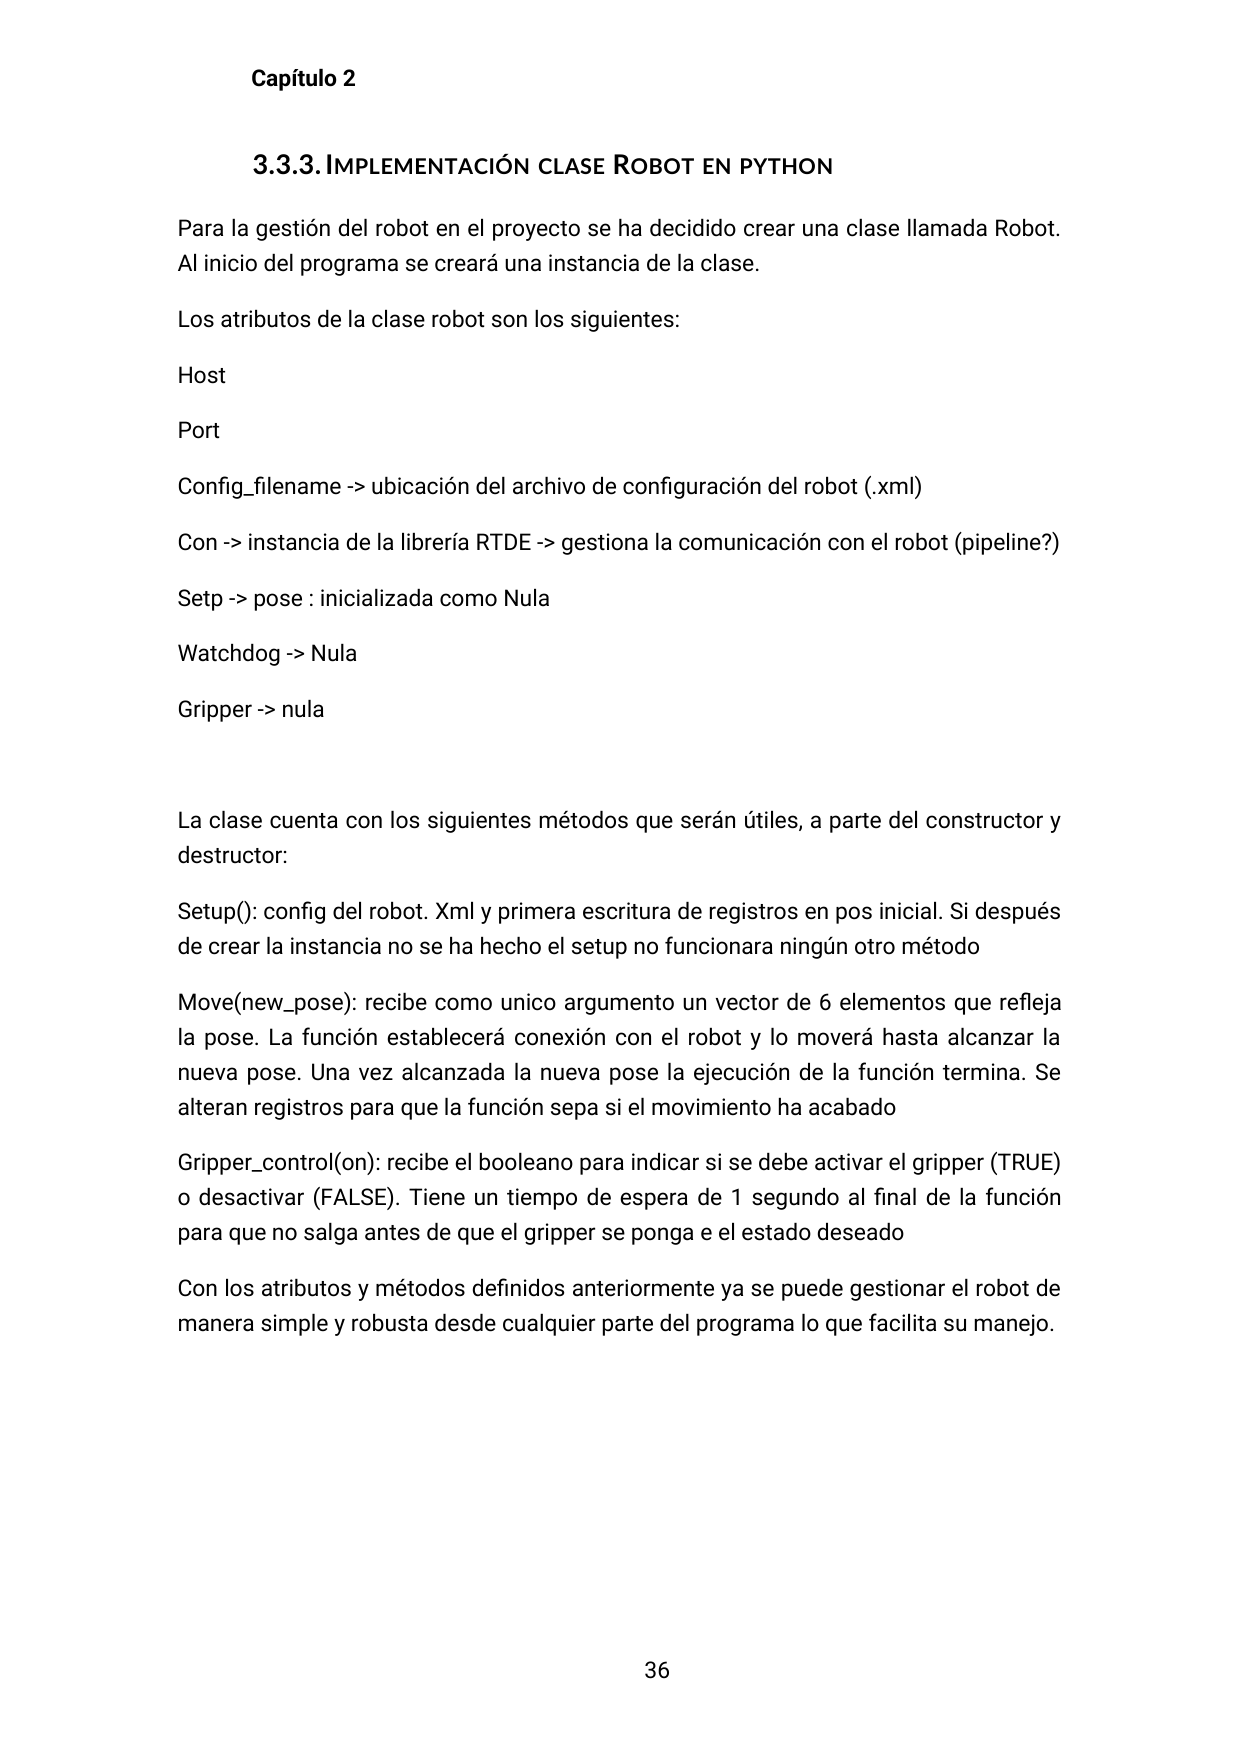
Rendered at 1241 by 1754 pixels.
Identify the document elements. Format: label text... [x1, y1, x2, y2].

text Gripper_control(on): recibe el booleano para indicar si se debe activar el gripper (TRUE) o desactivar (FALSE). Tiene un tiempo de espera de 1 segundo al final de la función para que no salga antes de que el gripper se ponga e el estado deseado [177, 1149, 1063, 1246]
text Config_filename -> ubicación del archivo de configuración del robot (.xml) [177, 473, 1063, 500]
text Con -> instancia de la librería RTDE -> gestiona la comunicación con el robot (pipeline?) [177, 529, 1063, 556]
text Host [177, 362, 1063, 389]
text La clase cuenta con los siguientes métodos que serán útiles, a parte del constructor y destructor: [177, 808, 1063, 869]
text Gripper -> nula [177, 696, 1063, 723]
text Setup(): config del robot. Xml y primera escritura de registros en pos inicial. Si después de crear la instancia no se ha hecho el setup no funcionara ningún otro método [177, 898, 1063, 960]
text Para la gestión del robot en el proyecto se ha decidido crear una clase llamada Robot. Al inicio del programa se creará una instancia de la clase. [177, 216, 1063, 277]
text Watchdog -> Nula [177, 641, 1063, 667]
text Con los atributos y métodos definidos anteriormente ya se puede gestionar el robot de manera simple y robusta desde cualquier parte del programa lo que facilita su manejo. [177, 1275, 1063, 1337]
text Setp -> pose : inicializada como Nula [177, 585, 1063, 612]
text Los atributos de la clase robot son los siguientes: [177, 306, 1063, 333]
text Move(new_pose): recibe como unico argumento un vector de 6 elementos que refleja la pose. La función establecerá conexión con el robot y lo moverá hasta alcanzar la nueva pose. Una vez alcanzada la nueva pose la ejecución de la función termina. Se alteran registros para que la función sepa si el movimiento ha acabado [177, 989, 1063, 1121]
text Port [177, 418, 1063, 444]
subtitle Implementación clase Robot en python [252, 148, 1063, 180]
